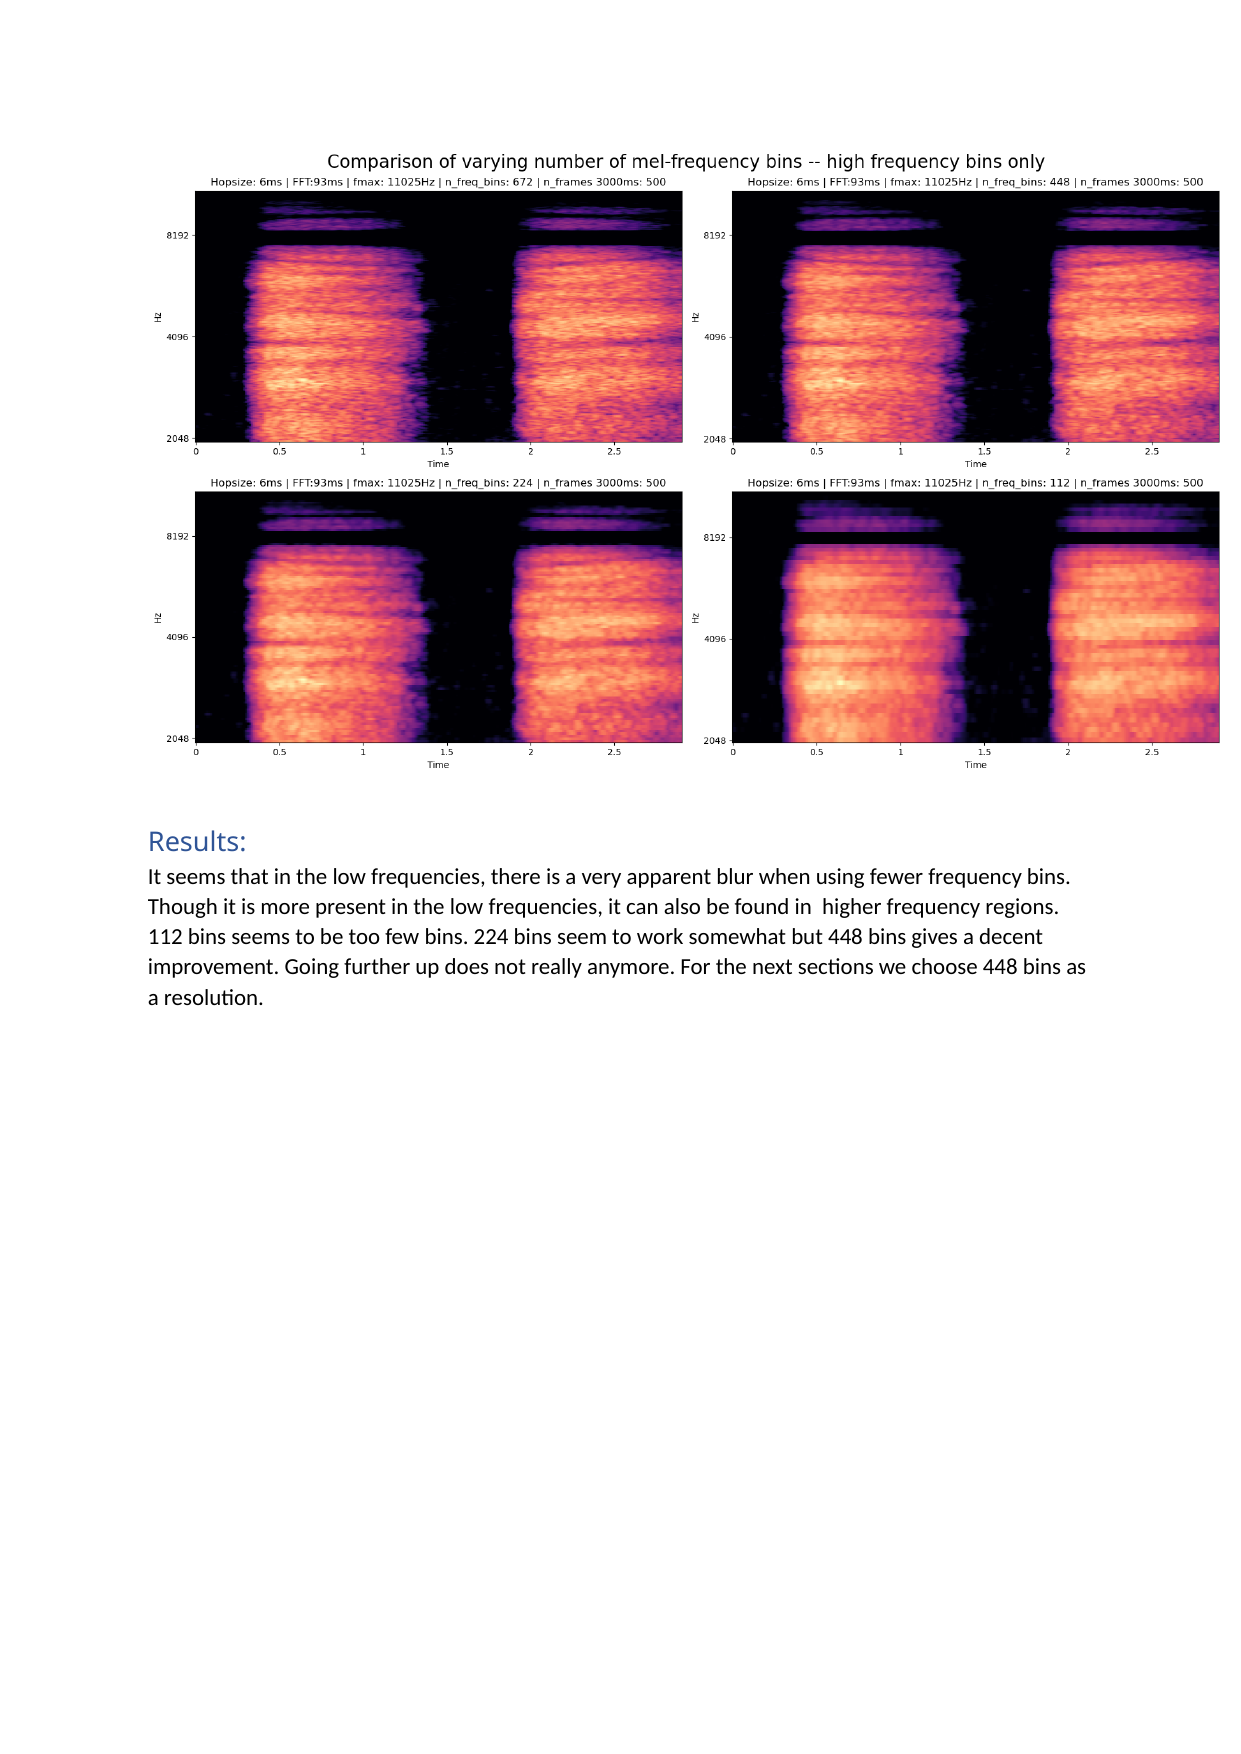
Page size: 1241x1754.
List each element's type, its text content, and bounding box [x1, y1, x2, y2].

text It seems that in the low frequencies, there is a very apparent blur when using fewer frequency bins. Though it is more present in the low frequencies, it can also be found in higher frequency regions. 112 bins seems to be too few bins. 224 bins seem to work somewhat but 448 bins gives a decent improvement. Going further up does not really anymore. For the next sections we choose 448 bins as a resolution. [148, 862, 1093, 1011]
picture [147, 147, 1225, 776]
subtitle Results: [148, 822, 1093, 859]
